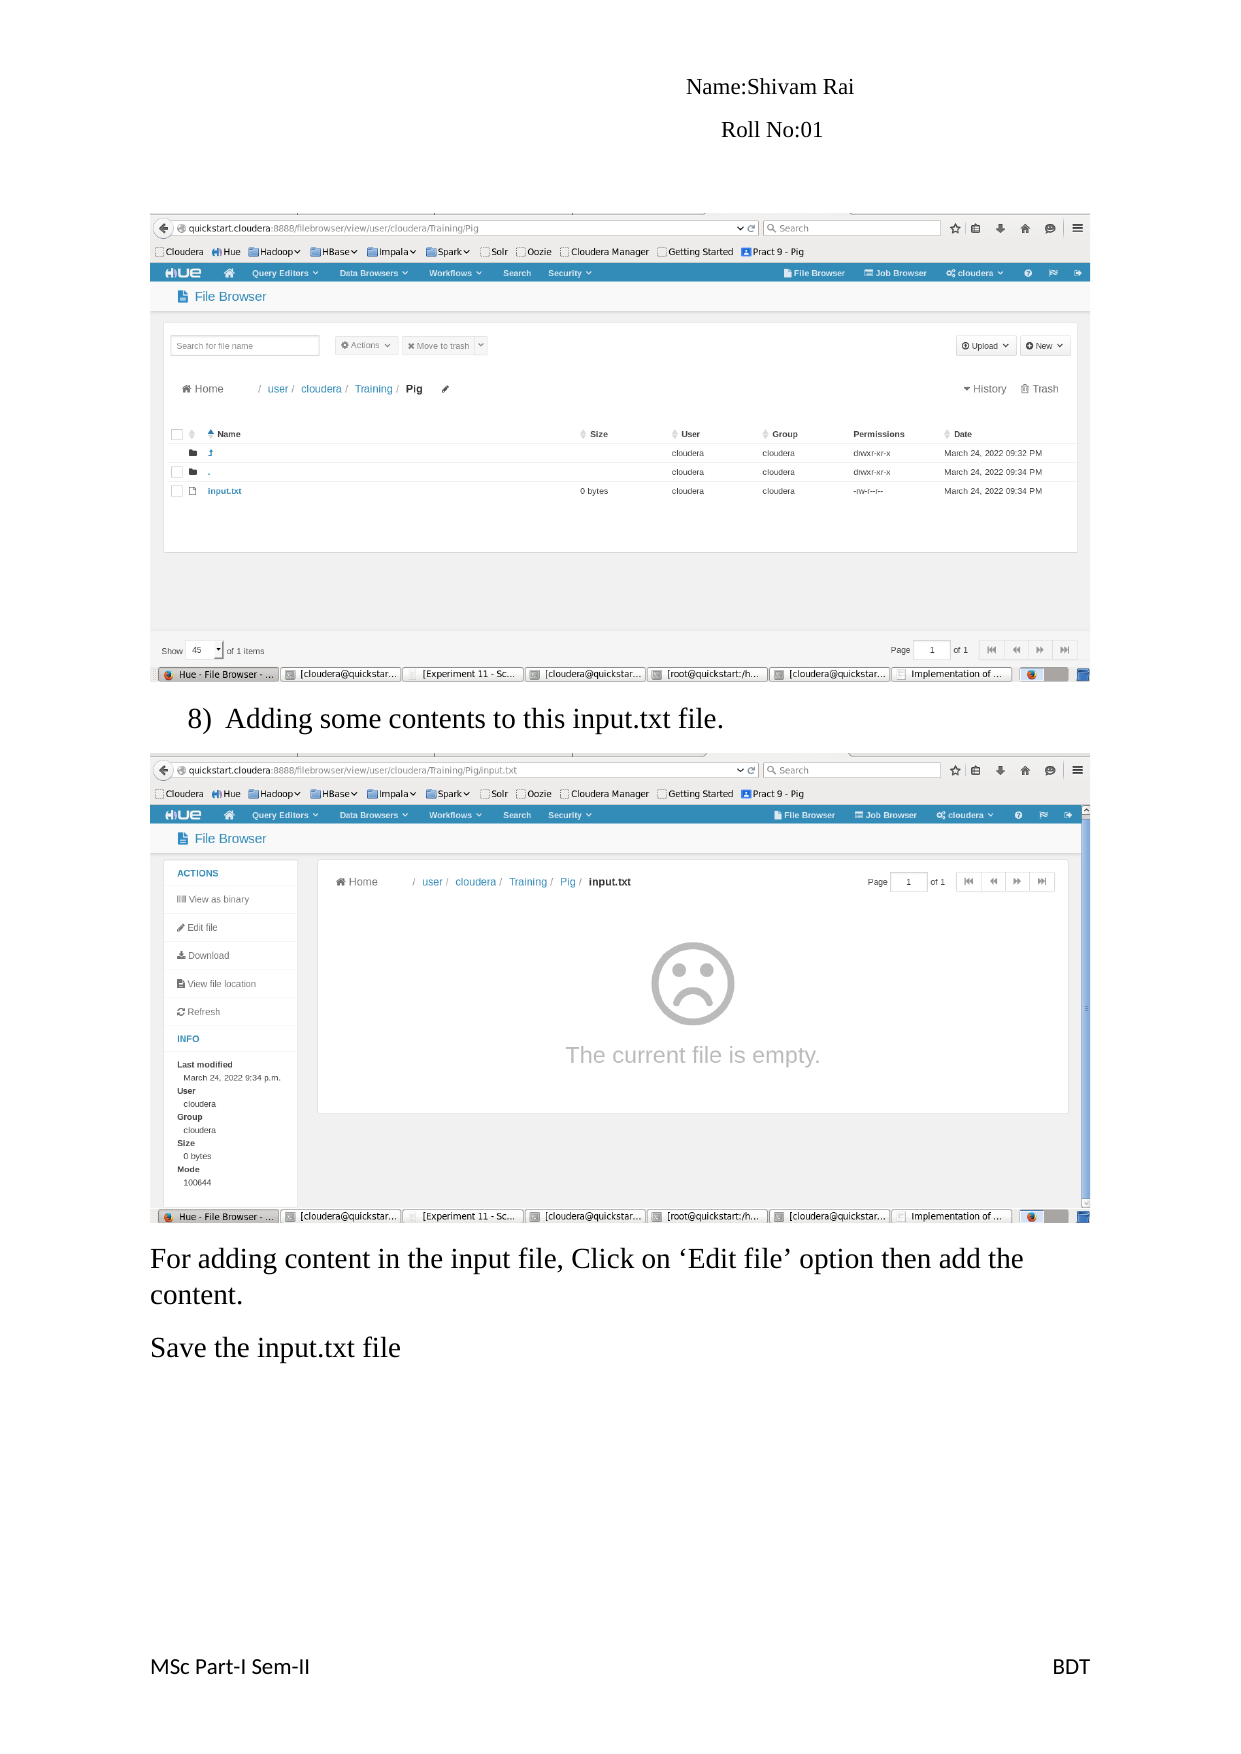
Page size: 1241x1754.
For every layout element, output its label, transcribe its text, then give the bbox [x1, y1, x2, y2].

text Save the input.txt file [150, 1330, 1090, 1364]
picture [150, 753, 1091, 1223]
text For adding content in the input file, Click on ‘Edit file’ option then add the content. [150, 1241, 1090, 1311]
list Adding some contents to this input.txt file. [187, 701, 1090, 734]
picture [150, 213, 1091, 682]
